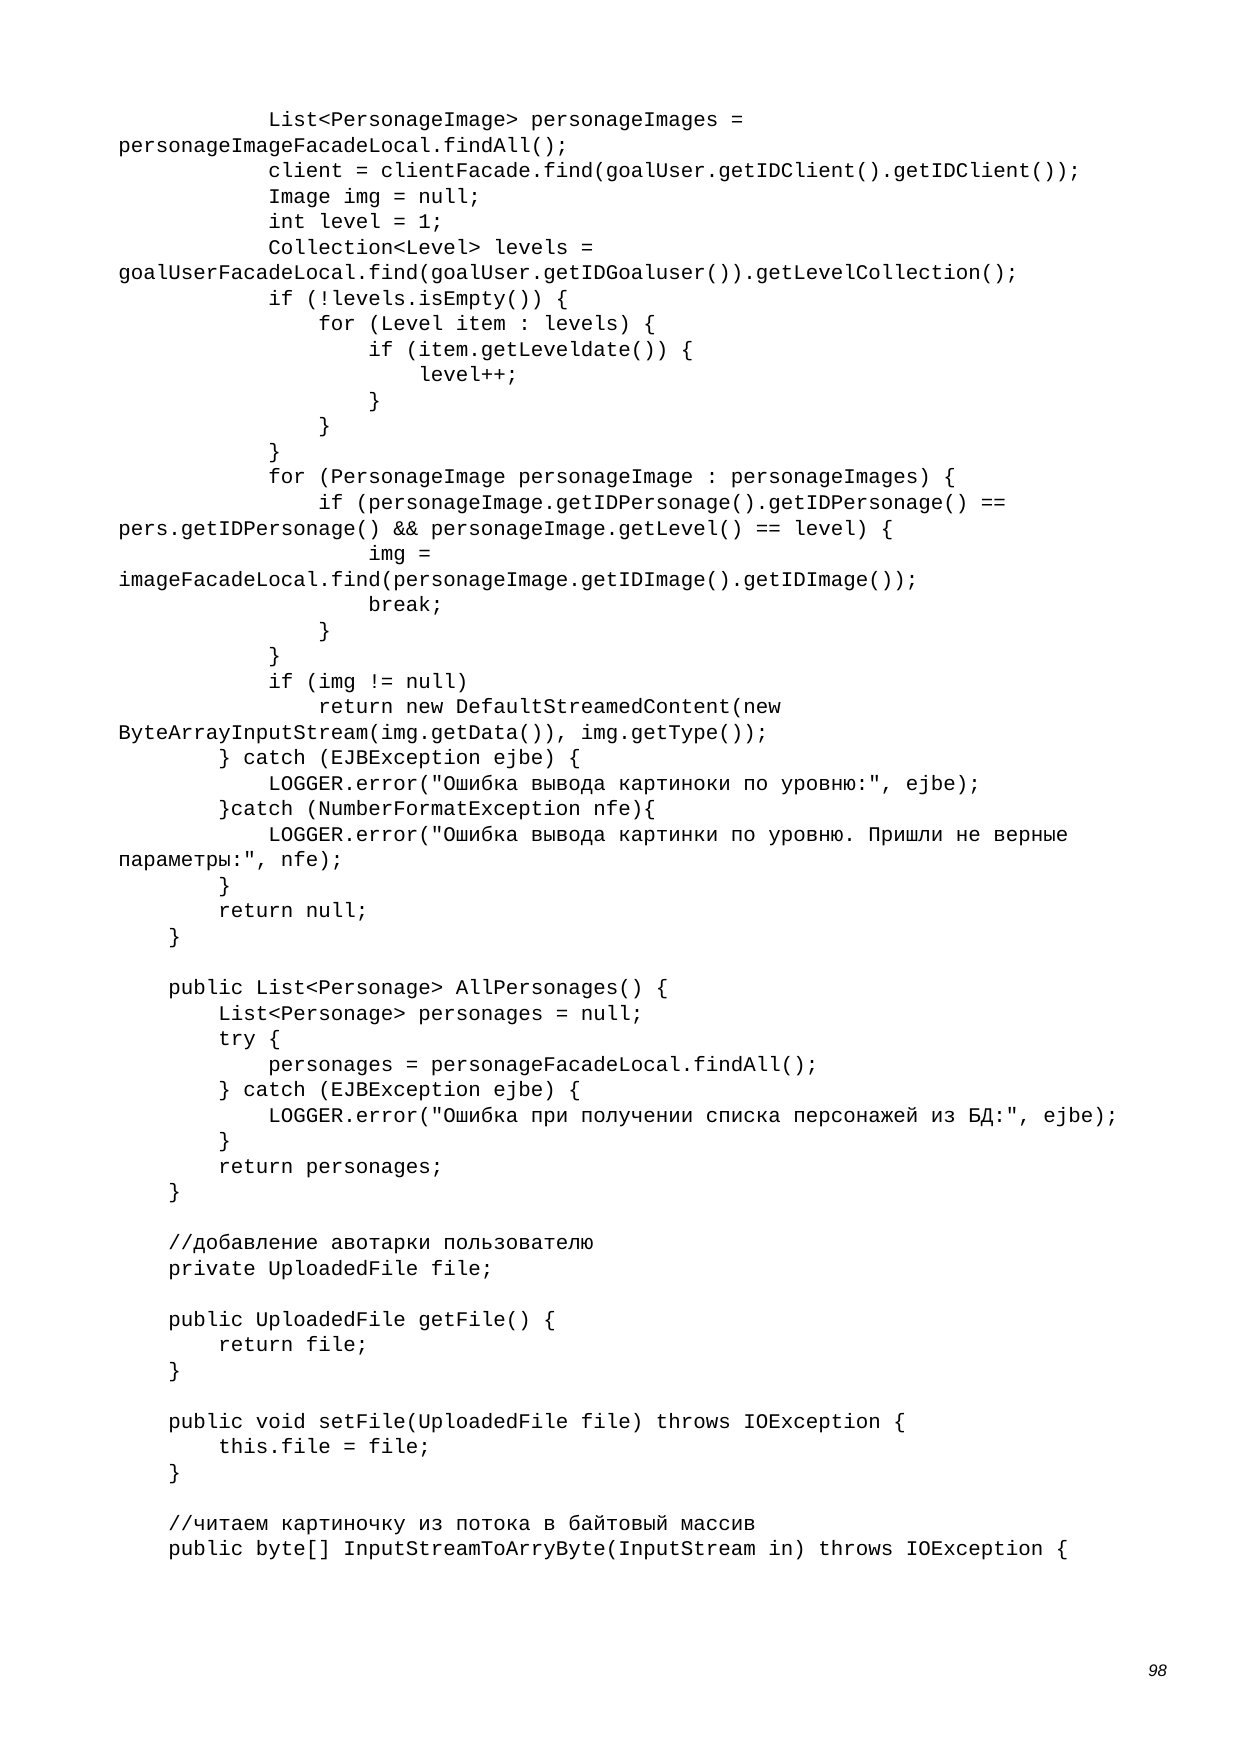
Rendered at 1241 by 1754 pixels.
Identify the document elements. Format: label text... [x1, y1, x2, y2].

text if (img != null) [118, 671, 1194, 694]
text client = clientFacade.find(goalUser.getIDClient().getIDClient()); [118, 160, 1194, 184]
text } [118, 875, 1194, 898]
text if (item.getLeveldate()) { [118, 339, 1194, 363]
text //читаем картиночку из потока в байтовый массив [118, 1513, 1194, 1537]
text return null; [118, 900, 1194, 924]
text } [118, 620, 1194, 643]
text LOGGER.error("Ошибка при получении списка персонажей из БД:", ejbe); [118, 1104, 1194, 1128]
text Image img = null; [118, 186, 1194, 209]
text for (Level item : levels) { [118, 313, 1194, 337]
text } catch (EJBException ejbe) { [118, 747, 1194, 771]
text } [118, 416, 1194, 439]
text return new DefaultStreamedContent(new ByteArrayInputStream(img.getData()), img.getType()); [118, 696, 1194, 745]
text return file; [118, 1334, 1194, 1358]
text for (PersonageImage personageImage : personageImages) { [118, 467, 1194, 490]
text personages = personageFacadeLocal.findAll(); [118, 1053, 1194, 1077]
text if (personageImage.getIDPersonage().getIDPersonage() == pers.getIDPersonage() && personageImage.getLevel() == level) { [118, 492, 1194, 541]
text List<PersonageImage> personageImages = personageImageFacadeLocal.findAll(); [118, 109, 1194, 158]
text } [118, 1181, 1194, 1205]
text } [118, 1462, 1194, 1486]
text } [118, 1130, 1194, 1154]
text LOGGER.error("Ошибка вывода картинки по уровню. Пришли не верные параметры:", nfe); [118, 824, 1194, 873]
text private UploadedFile file; [118, 1258, 1194, 1281]
text return personages; [118, 1156, 1194, 1179]
text try { [118, 1028, 1194, 1052]
text LOGGER.error("Ошибка вывода картиноки по уровню:", ejbe); [118, 773, 1194, 796]
text if (!levels.isEmpty()) { [118, 288, 1194, 312]
text List<Personage> personages = null; [118, 1002, 1194, 1026]
text int level = 1; [118, 211, 1194, 235]
text break; [118, 594, 1194, 618]
text public byte[] InputStreamToArryByte(InputStream in) throws IOException { [118, 1538, 1194, 1562]
text img = imageFacadeLocal.find(personageImage.getIDImage().getIDImage()); [118, 543, 1194, 592]
text public UploadedFile getFile() { [118, 1309, 1194, 1332]
text }catch (NumberFormatException nfe){ [118, 798, 1194, 822]
text } [118, 1360, 1194, 1383]
text Collection<Level> levels = goalUserFacadeLocal.find(goalUser.getIDGoaluser()).getLevelCollection(); [118, 237, 1194, 286]
text } [118, 645, 1194, 669]
text } [118, 441, 1194, 465]
text level++; [118, 364, 1194, 388]
text //добавление авотарки пользователю [118, 1232, 1194, 1256]
text } catch (EJBException ejbe) { [118, 1079, 1194, 1103]
text this.file = file; [118, 1436, 1194, 1460]
text public void setFile(UploadedFile file) throws IOException { [118, 1411, 1194, 1434]
text } [118, 926, 1194, 949]
text public List<Personage> AllPersonages() { [118, 977, 1194, 1001]
text } [118, 390, 1194, 414]
